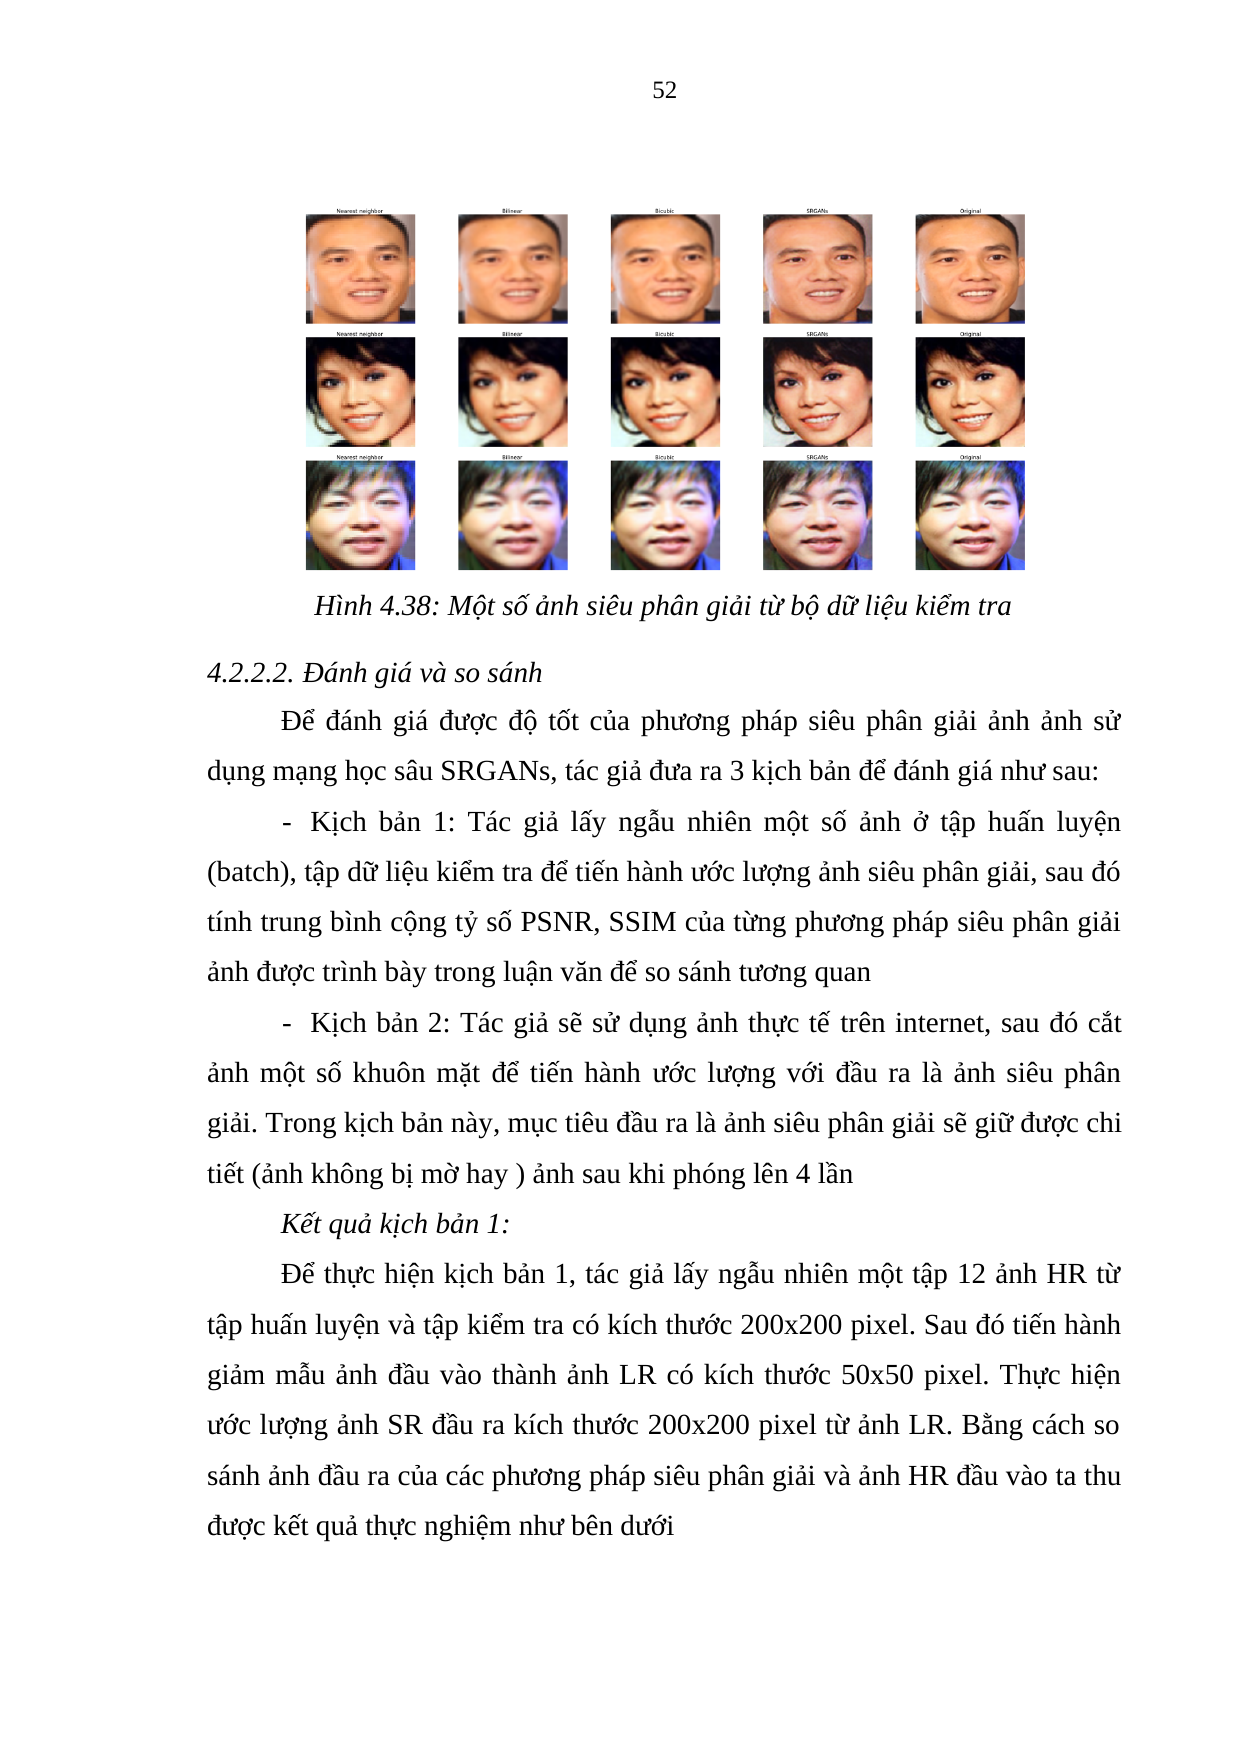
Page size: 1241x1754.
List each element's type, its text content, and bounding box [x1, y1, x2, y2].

subtitle Đánh giá và so sánh [207, 655, 1122, 689]
list Kịch bản 1: Tác giả lấy ngẫu nhiên một số ảnh ở tập huấn luyện (batch), tập dữ liệu kiểm tra để tiến hành ước lượng ảnh siêu phân giải, sau đó tính trung bình cộng tỷ số PSNR, SSIM của từng phương pháp siêu phân giải ảnh được trình bày trong luận văn để so sánh tương quan [207, 804, 1122, 988]
text Để đánh giá được độ tốt của phương pháp siêu phân giải ảnh ảnh sử dụng mạng học sâu SRGANs, tác giả đưa ra 3 kịch bản để đánh giá như sau: [207, 703, 1122, 787]
list Kịch bản 2: Tác giả sẽ sử dụng ảnh thực tế trên internet, sau đó cắt ảnh một số khuôn mặt để tiến hành ước lượng với đầu ra là ảnh siêu phân giải. Trong kịch bản này, mục tiêu đầu ra là ảnh siêu phân giải sẽ giữ được chi tiết (ảnh không bị mờ hay ) ảnh sau khi phóng lên 4 lần [207, 1005, 1122, 1189]
text Để thực hiện kịch bản 1, tác giả lấy ngẫu nhiên một tập 12 ảnh HR từ tập huấn luyện và tập kiểm tra có kích thước 200x200 pixel. Sau đó tiến hành giảm mẫu ảnh đầu vào thành ảnh LR có kích thước 50x50 pixel. Thực hiện ước lượng ảnh SR đầu ra kích thước 200x200 pixel từ ảnh LR. Bằng cách so sánh ảnh đầu ra của các phương pháp siêu phân giải và ảnh HR đầu vào ta thu được kết quả thực nghiệm như bên dưới [207, 1256, 1122, 1542]
picture [280, 206, 1049, 576]
text Kết quả kịch bản 1: [207, 1206, 1122, 1240]
